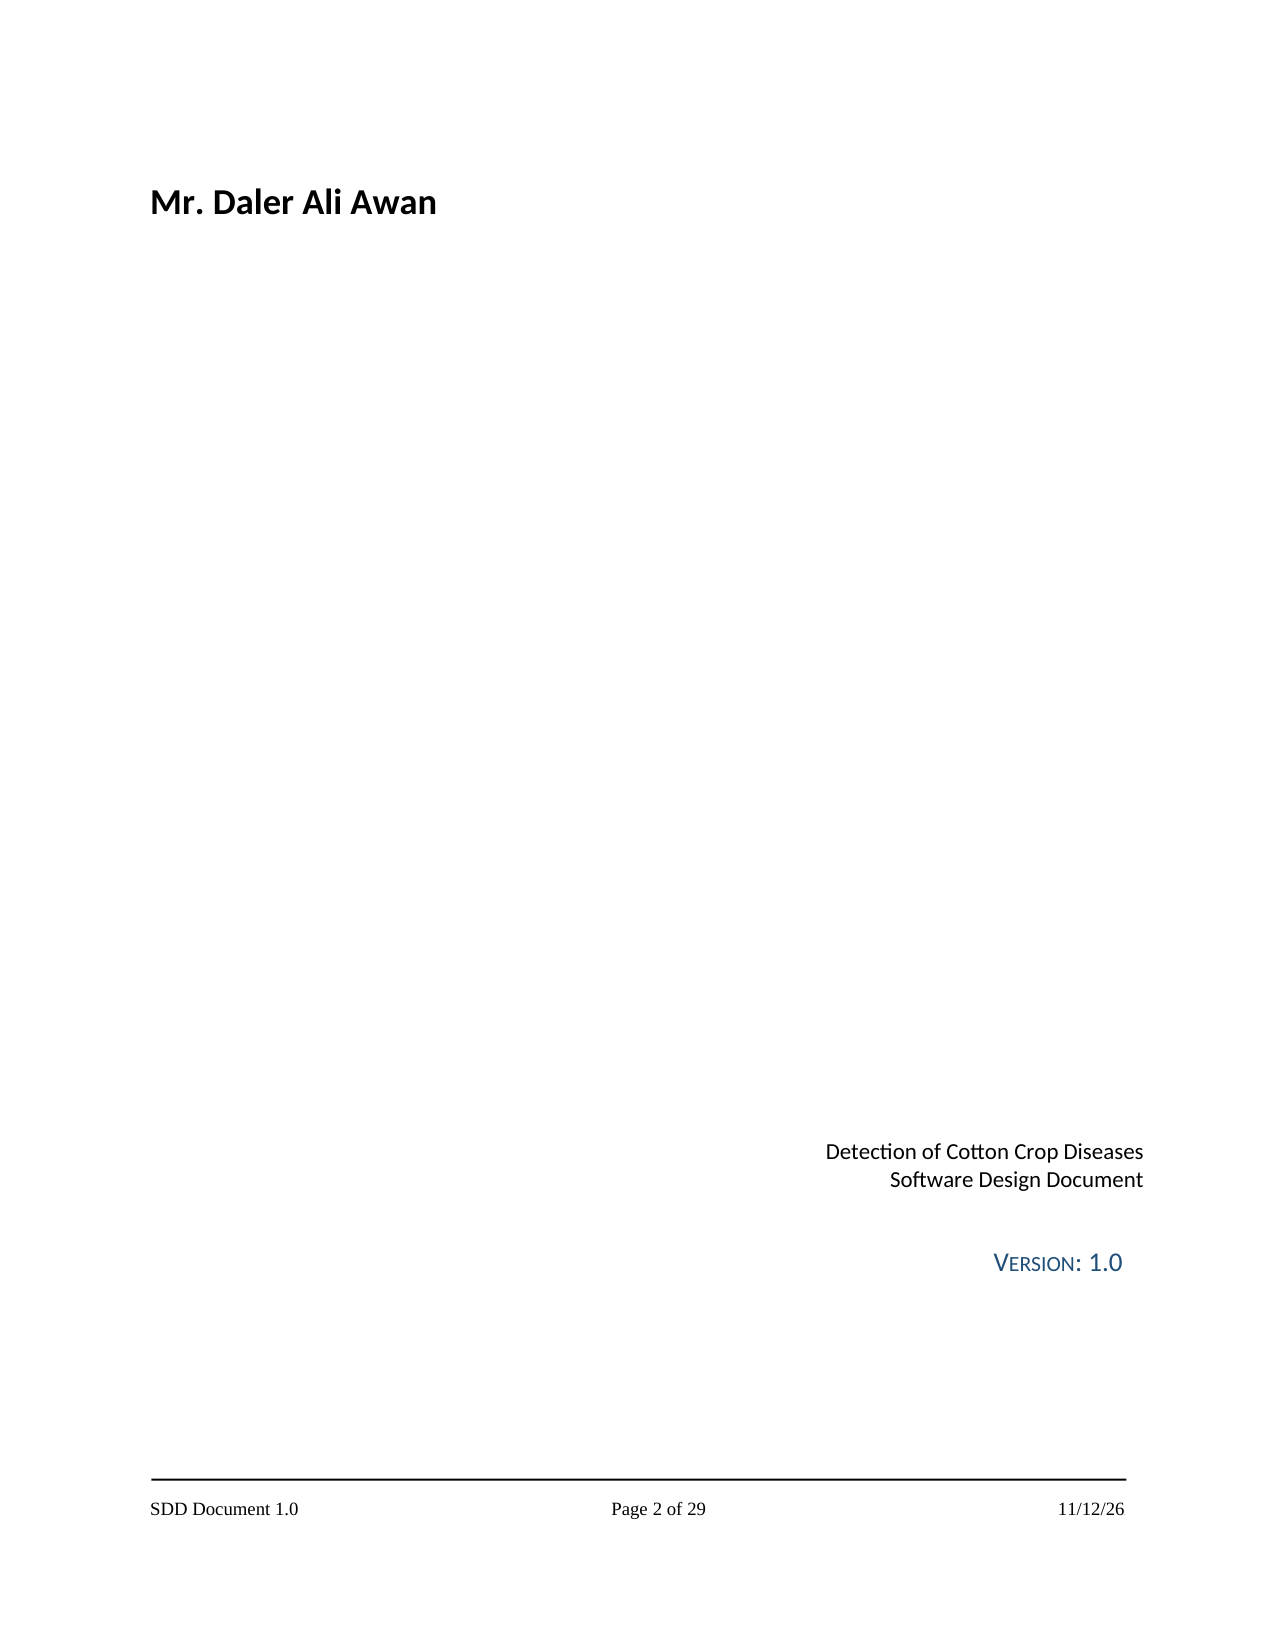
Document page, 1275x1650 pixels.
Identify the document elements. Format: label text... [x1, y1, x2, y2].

text Mr. Daler Ali Awan [150, 150, 1086, 224]
